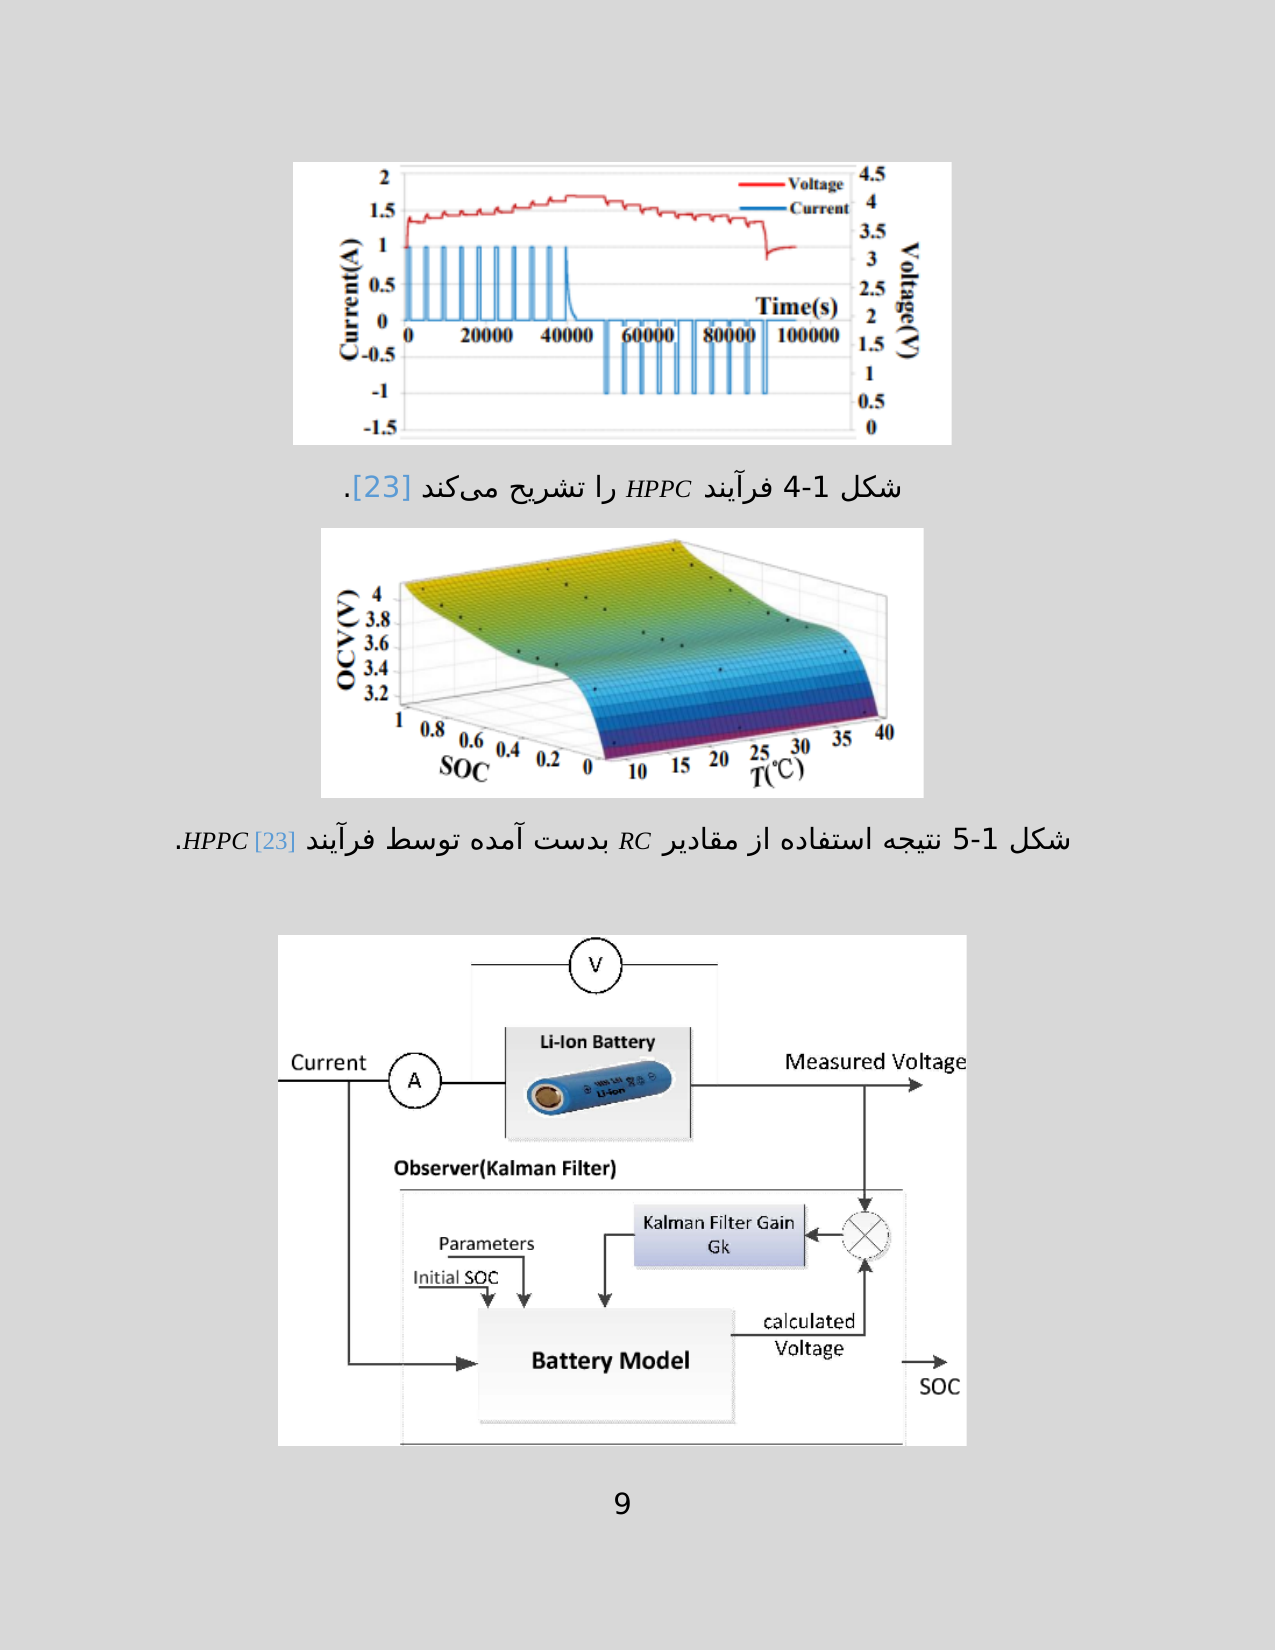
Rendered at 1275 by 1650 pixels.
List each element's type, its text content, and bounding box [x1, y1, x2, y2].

table_header [151, 923, 1124, 1458]
picture [293, 162, 952, 445]
table_cell شکل ‏1-5 نتیجه استفاده از مقادیر RC بدست آمده توسط فرآیند HPPC [23]. [151, 810, 1124, 869]
table_cell شکل ‏1-4 فرآیند HPPC را تشریح می‌کند [23]. [151, 458, 1124, 516]
picture [321, 528, 924, 798]
picture [278, 935, 967, 1446]
table_cell [151, 516, 1124, 810]
table_cell [151, 150, 1124, 457]
